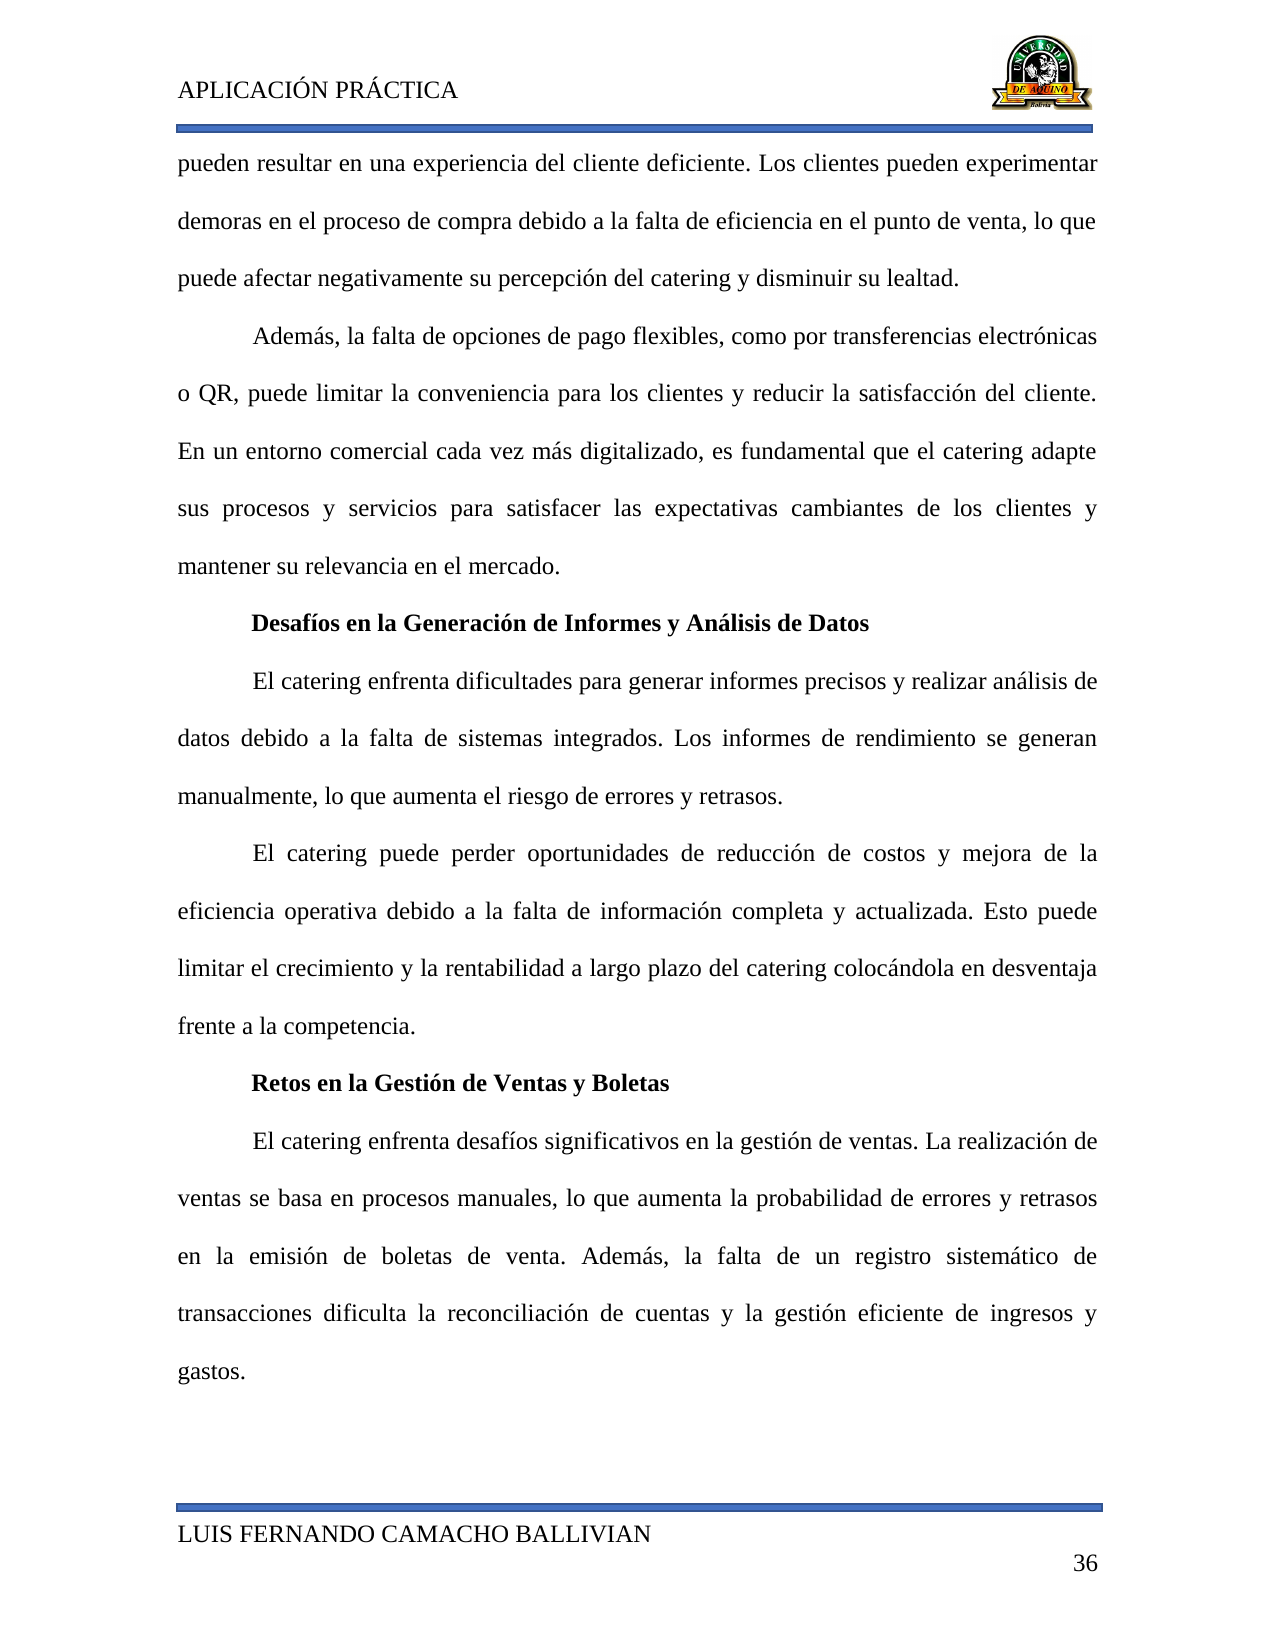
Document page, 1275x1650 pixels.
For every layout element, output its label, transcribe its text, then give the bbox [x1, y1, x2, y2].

text El catering enfrenta dificultades para generar informes precisos y realizar análisis de datos debido a la falta de sistemas integrados. Los informes de rendimiento se generan manualmente, lo que aumenta el riesgo de errores y retrasos. [177, 666, 1098, 809]
text Desafíos en la Generación de Informes y Análisis de Datos [251, 608, 1098, 637]
picture [992, 35, 1093, 110]
text El catering enfrenta desafíos significativos en la gestión de ventas. La realización de ventas se basa en procesos manuales, lo que aumenta la probabilidad de errores y retrasos en la emisión de boletas de venta. Además, la falta de un registro sistemático de transacciones dificulta la reconciliación de cuentas y la gestión eficiente de ingresos y gastos. [177, 1126, 1098, 1384]
text El catering puede perder oportunidades de reducción de costos y mejora de la eficiencia operativa debido a la falta de información completa y actualizada. Esto puede limitar el crecimiento y la rentabilidad a largo plazo del catering colocándola en desventaja frente a la competencia. [177, 838, 1098, 1039]
text Retos en la Gestión de Ventas y Boletas [251, 1068, 1098, 1097]
text Además, la falta de opciones de pago flexibles, como por transferencias electrónicas o QR, puede limitar la conveniencia para los clientes y reducir la satisfacción del cliente. En un entorno comercial cada vez más digitalizado, es fundamental que el catering adapte sus procesos y servicios para satisfacer las expectativas cambiantes de los clientes y mantener su relevancia en el mercado. [177, 321, 1098, 579]
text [177, 148, 1098, 292]
